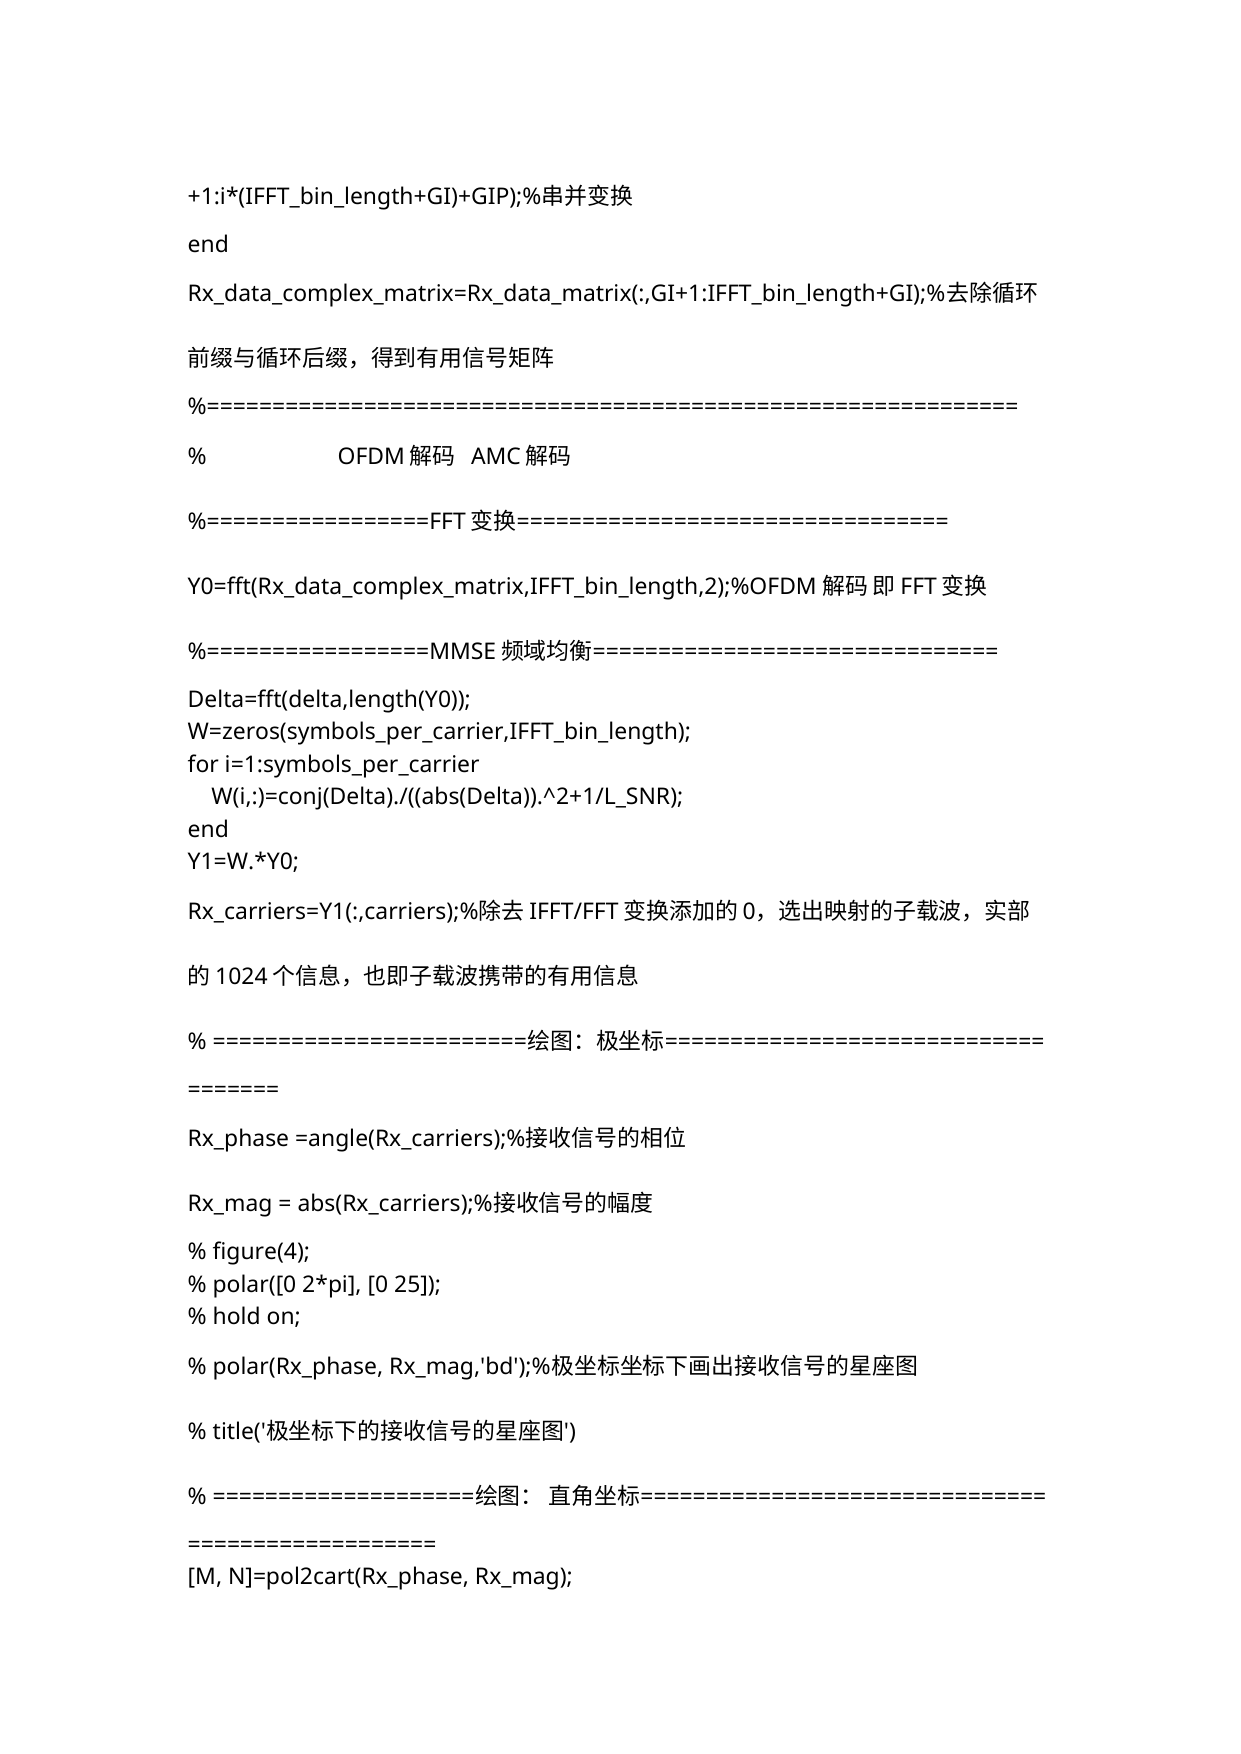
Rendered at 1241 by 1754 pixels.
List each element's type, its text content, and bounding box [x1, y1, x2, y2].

text Rx_phase =angle(Rx_carriers);%接收信号的相位 [187, 1104, 1053, 1169]
text Y0=fft(Rx_data_complex_matrix,IFFT_bin_length,2);%OFDM解码 即FFT变换 [187, 552, 1053, 617]
text % polar(Rx_phase, Rx_mag,'bd');%极坐标坐标下画出接收信号的星座图 [187, 1332, 1053, 1397]
text % polar([0 2*pi], [0 25]); [187, 1267, 1053, 1299]
text for i=1:symbols_per_carrier [187, 747, 1053, 779]
text end [187, 227, 1053, 259]
text Rx_data_complex_matrix=Rx_data_matrix(:,GI+1:IFFT_bin_length+GI);%去除循环前缀与循环后缀，得到有用信号矩阵 [187, 259, 1053, 389]
text % ========================绘图：极坐标==================================== [187, 1007, 1053, 1104]
text Rx_carriers=Y1(:,carriers);%除去IFFT/FFT变换添加的0，选出映射的子载波，实部的1024个信息，也即子载波携带的有用信息 [187, 877, 1053, 1007]
text % figure(4); [187, 1234, 1053, 1267]
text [187, 162, 1053, 227]
text Y1=W.*Y0; [187, 844, 1053, 877]
text %============================================================== [187, 389, 1053, 422]
text Rx_mag = abs(Rx_carriers);%接收信号的幅度 [187, 1169, 1053, 1234]
text %=================FFT变换================================= [187, 487, 1053, 552]
text % OFDM解码 AMC解码 [187, 422, 1053, 487]
text %=================MMSE频域均衡=============================== [187, 617, 1053, 682]
text W(i,:)=conj(Delta)./((abs(Delta)).^2+1/L_SNR); [187, 779, 1053, 812]
text % ====================绘图： 直角坐标================================================== [187, 1462, 1053, 1559]
text % hold on; [187, 1299, 1053, 1332]
text % title('极坐标下的接收信号的星座图') [187, 1397, 1053, 1462]
text [M, N]=pol2cart(Rx_phase, Rx_mag); [187, 1559, 1053, 1592]
text W=zeros(symbols_per_carrier,IFFT_bin_length); [187, 714, 1053, 747]
text end [187, 812, 1053, 844]
text Delta=fft(delta,length(Y0)); [187, 682, 1053, 714]
